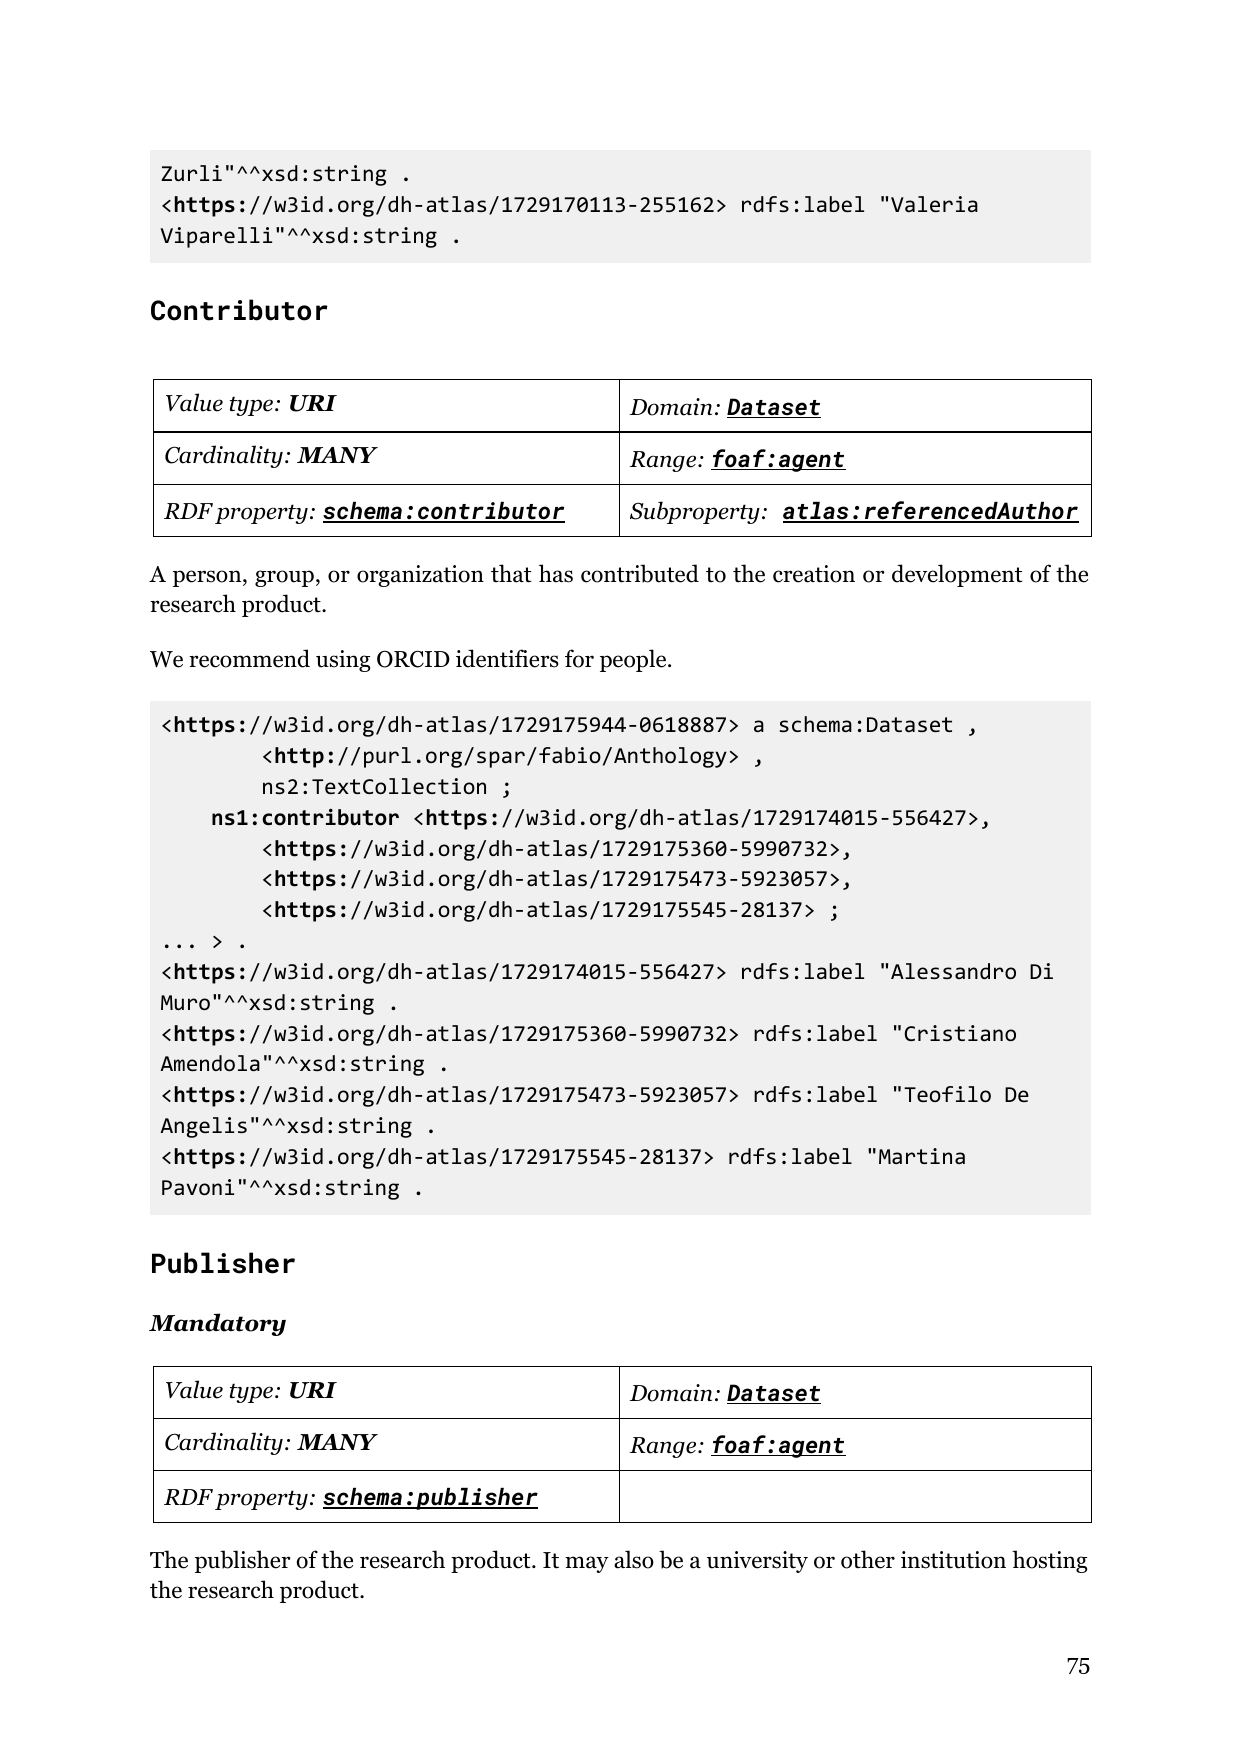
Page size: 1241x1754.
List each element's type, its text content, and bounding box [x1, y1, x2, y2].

table_cell RDF property: schema:publisher [154, 1471, 619, 1522]
table_cell [620, 1471, 1091, 1522]
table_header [150, 150, 1091, 263]
table_header <https://w3id.org/dh-atlas/1729175944-0618887> a schema:Dataset , <http://purl.org/spar/fabio/Anthology> , ns2:TextCollection ; ns1:contributor <https://w3id.org/dh-atlas/1729174015-556427>, <https://w3id.org/dh-atlas/1729175360-5990732>, <https://w3id.org/dh-atlas/1729175473-5923057>, <https://w3id.org/dh-atlas/1729175545-28137> ; ... > . <https://w3id.org/dh-atlas/1729174015-556427> rdfs:label "Alessandro Di Muro"^^xsd:string . <https://w3id.org/dh-atlas/1729175360-5990732> rdfs:label "Cristiano Amendola"^^xsd:string . <https://w3id.org/dh-atlas/1729175473-5923057> rdfs:label "Teofilo De Angelis"^^xsd:string . <https://w3id.org/dh-atlas/1729175545-28137> rdfs:label "Martina Pavoni"^^xsd:string . [150, 701, 1091, 1215]
table_cell Cardinality: MANY [154, 1419, 619, 1470]
table_cell Cardinality: MANY [154, 433, 619, 483]
table_header Value type: URI [154, 1367, 619, 1418]
table_cell Range: foaf:agent [620, 433, 1091, 483]
table_cell RDF property: schema:contributor [154, 485, 619, 536]
text We recommend using ORCID identifiers for people. [150, 646, 1090, 672]
table_cell Range: foaf:agent [620, 1419, 1091, 1470]
table_header Value type: URI [154, 380, 619, 431]
table_cell Subproperty: atlas:referencedAuthor [620, 485, 1091, 536]
subtitle Publisher [150, 1244, 1090, 1280]
subtitle Contributor [150, 292, 1090, 366]
text A person, group, or organization that has contributed to the creation or development of the research product. [150, 562, 1090, 618]
text The publisher of the research product. It may also be a university or other institution hosting the research product. [150, 1548, 1090, 1604]
text Mandatory [150, 1311, 1090, 1337]
table_header Domain: Dataset [620, 380, 1091, 431]
table_header Domain: Dataset [620, 1367, 1091, 1418]
